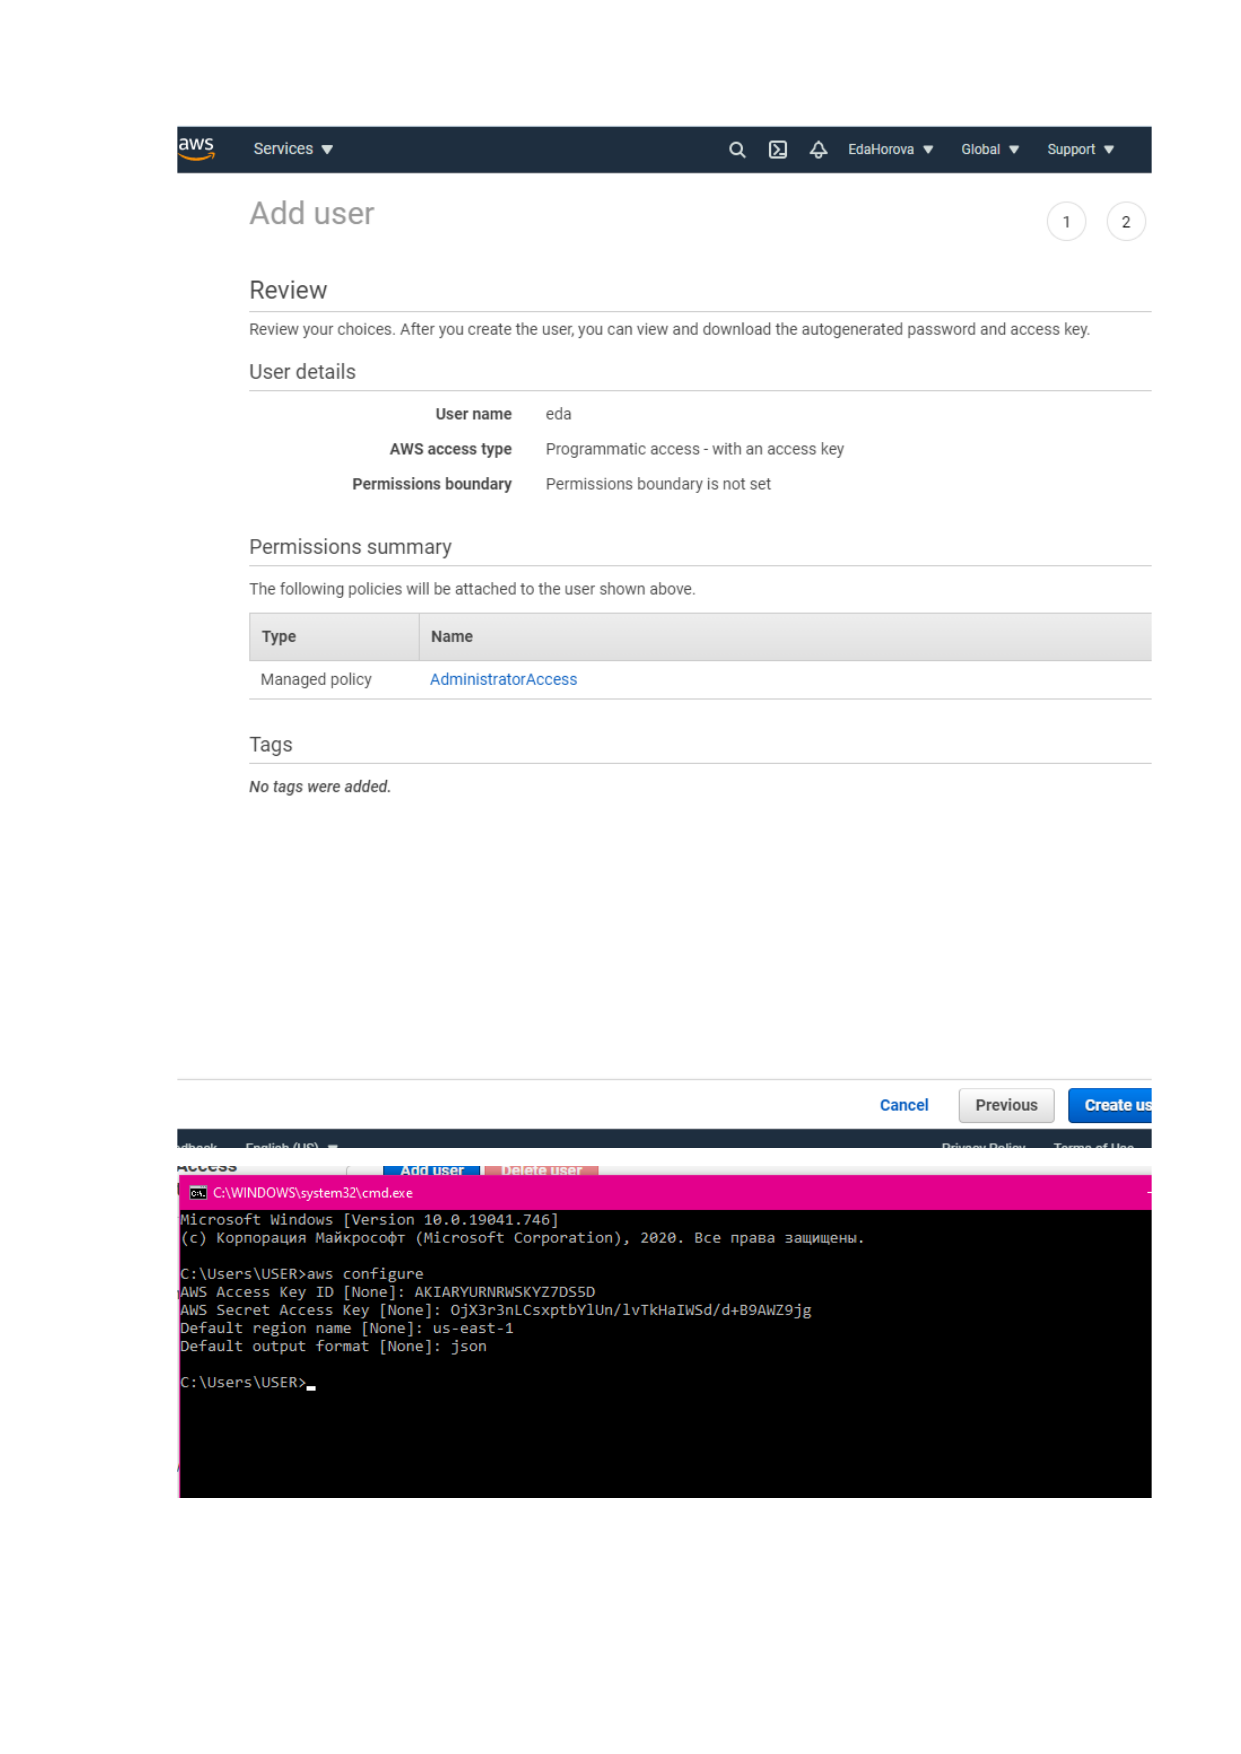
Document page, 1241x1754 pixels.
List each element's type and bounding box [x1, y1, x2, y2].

picture [177, 118, 1152, 1148]
picture [177, 1166, 1152, 1498]
